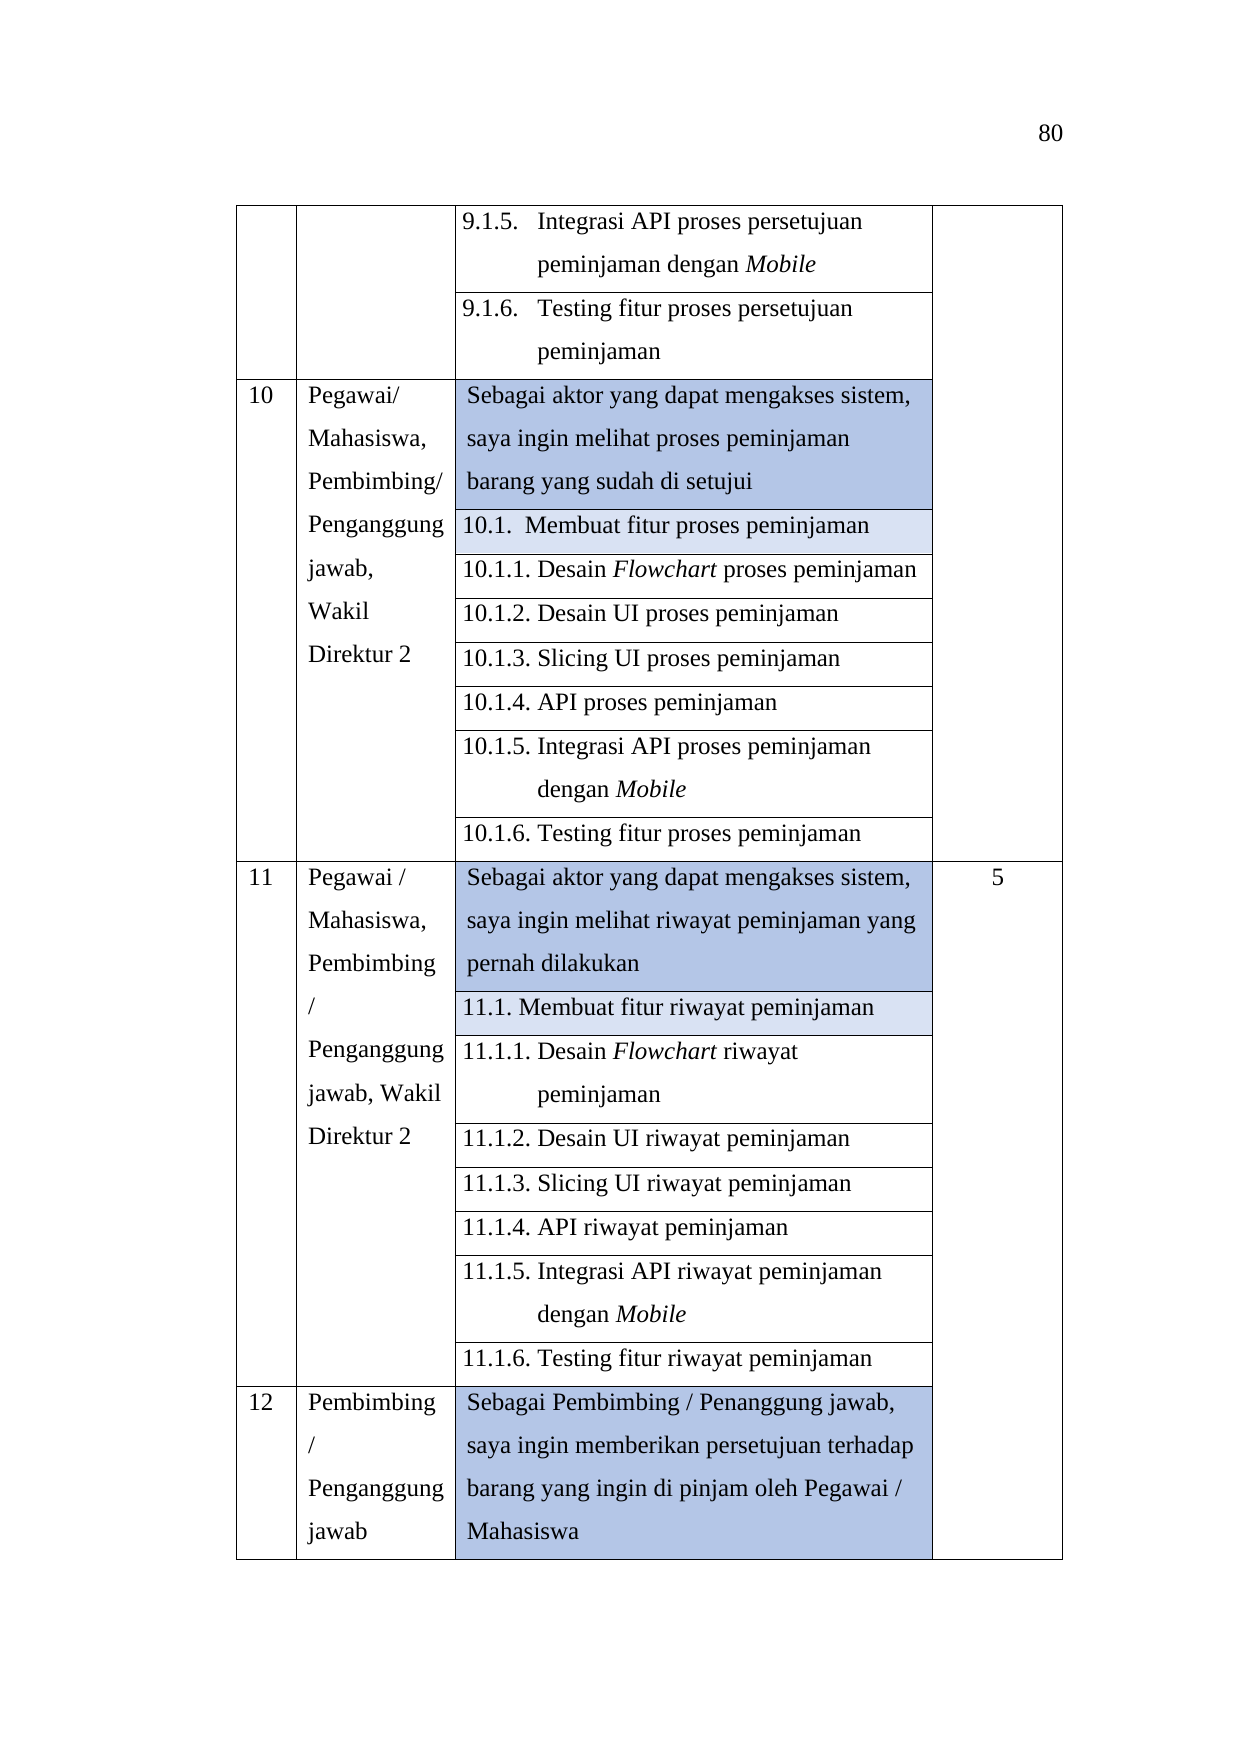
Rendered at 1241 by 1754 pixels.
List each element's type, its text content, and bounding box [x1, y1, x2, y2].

table_cell Desain Flowchart proses peminjaman [456, 555, 932, 597]
table_cell Integrasi API riwayat peminjaman dengan Mobile [456, 1256, 932, 1342]
table_cell Desain UI riwayat peminjaman [456, 1124, 932, 1167]
table_cell Slicing UI proses peminjaman [456, 643, 932, 686]
table_cell API riwayat peminjaman [456, 1212, 932, 1255]
table_cell Testing fitur riwayat peminjaman [456, 1343, 932, 1386]
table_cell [297, 1387, 455, 1559]
table_cell Membuat fitur proses peminjaman [456, 510, 932, 553]
table_cell Integrasi API proses peminjaman dengan Mobile [456, 731, 932, 817]
table_cell Desain UI proses peminjaman [456, 599, 932, 642]
table_cell Sebagai aktor yang dapat mengakses sistem, saya ingin melihat proses peminjaman barang yang sudah di setujui [456, 380, 932, 509]
table_cell Integrasi API proses persetujuan peminjaman dengan Mobile [456, 206, 932, 292]
table_cell Slicing UI riwayat peminjaman [456, 1168, 932, 1211]
table_cell Pegawai / Mahasiswa, Pembimbing / Penganggung jawab, Wakil Direktur 2 [297, 862, 455, 1386]
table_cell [297, 380, 455, 861]
table_cell 5 [933, 862, 1062, 1559]
table_cell Desain Flowchart riwayat peminjaman [456, 1036, 932, 1122]
table_cell 12 [237, 1387, 296, 1559]
table_cell Testing fitur proses peminjaman [456, 818, 932, 861]
table_cell Testing fitur proses persetujuan peminjaman [456, 293, 932, 379]
table_cell 11 [237, 862, 296, 1386]
table_cell 10 [237, 380, 296, 861]
table_cell Membuat fitur riwayat peminjaman [456, 992, 932, 1035]
table_cell API proses peminjaman [456, 687, 932, 730]
table_cell Sebagai Pembimbing / Penanggung jawab, saya ingin memberikan persetujuan terhadap barang yang ingin di pinjam oleh Pegawai / Mahasiswa [456, 1387, 932, 1559]
table_cell Sebagai aktor yang dapat mengakses sistem, saya ingin melihat riwayat peminjaman yang pernah dilakukan [456, 862, 932, 991]
